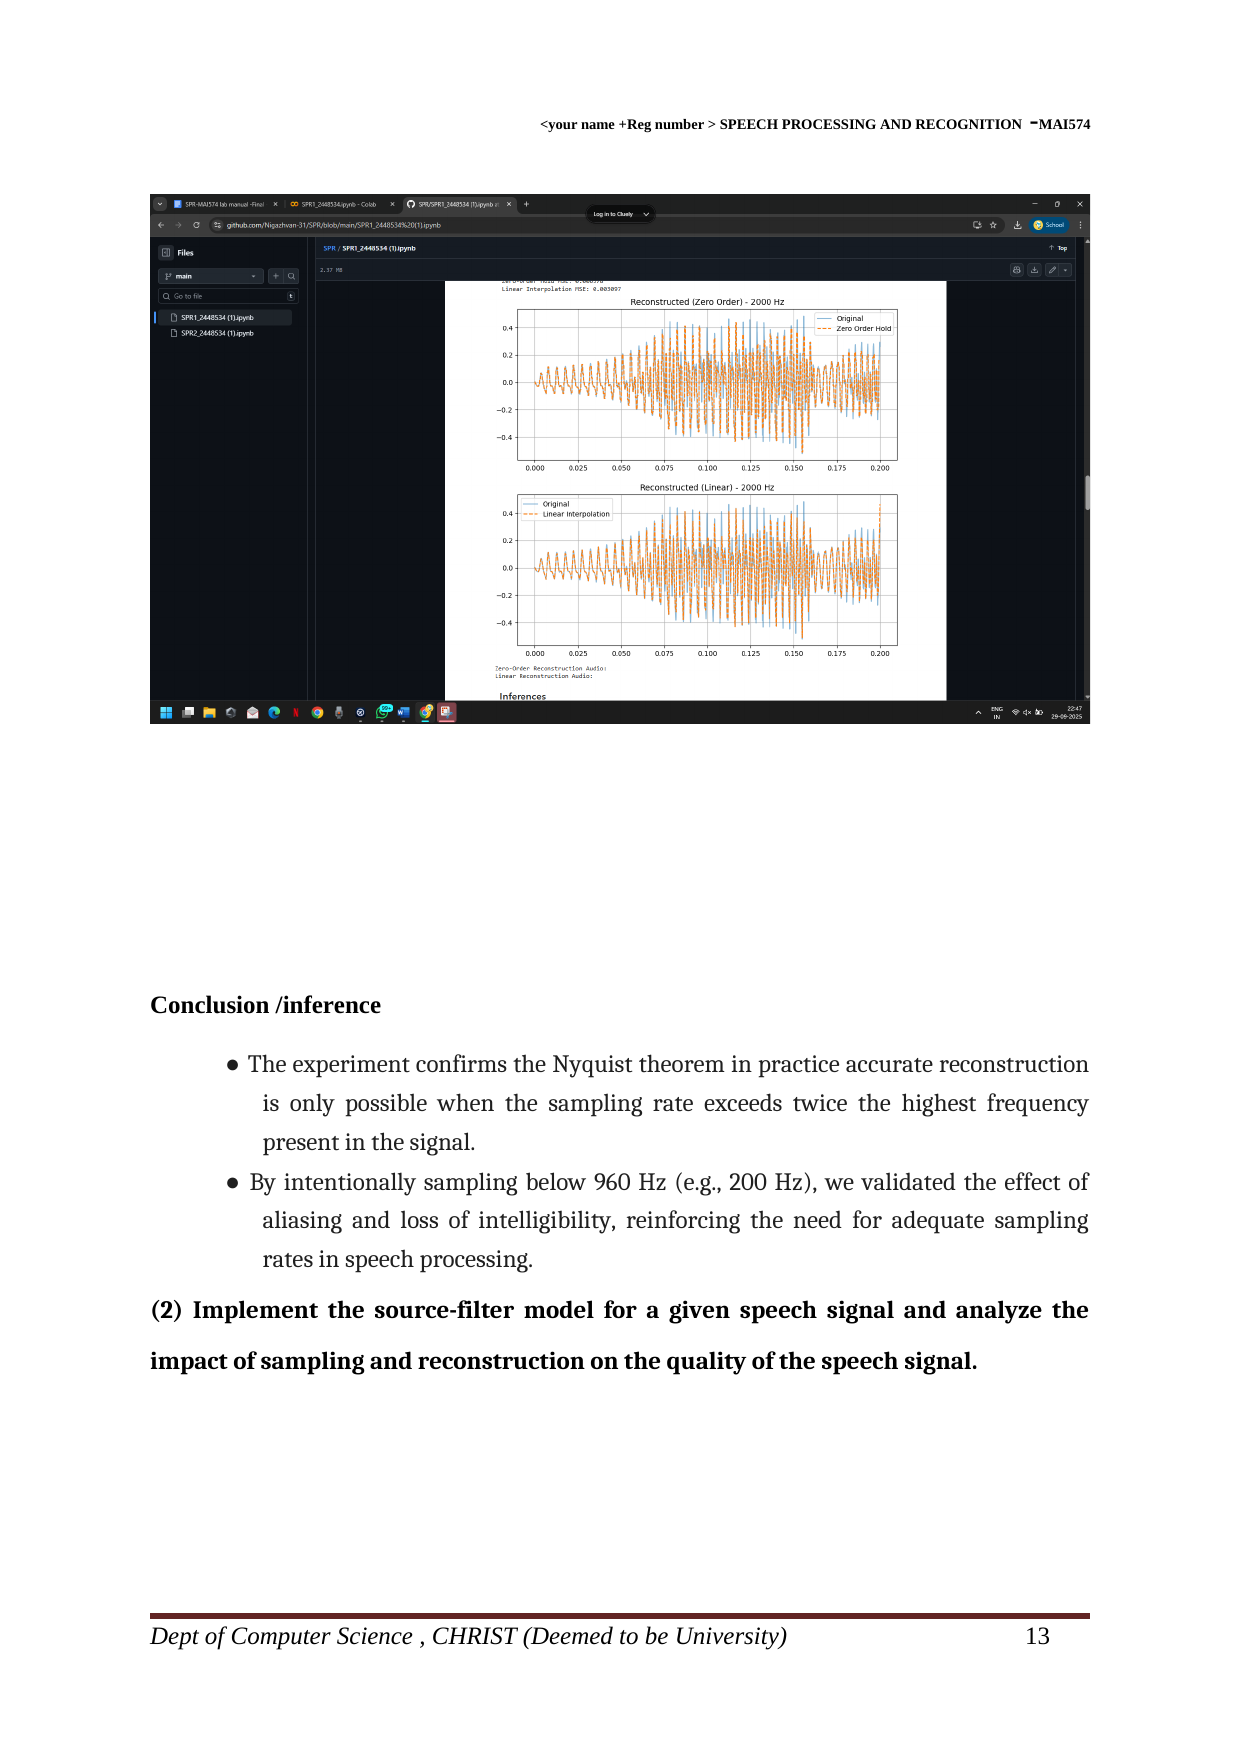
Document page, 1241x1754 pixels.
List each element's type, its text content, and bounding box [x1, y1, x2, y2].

text ● The experiment confirms the Nyquist theorem in practice accurate reconstruction is only possible when the sampling rate exceeds twice the highest frequency present in the signal. [225, 1049, 1090, 1156]
text ● By intentionally sampling below 960 Hz (e.g., 200 Hz), we validated the effect of aliasing and loss of intelligibility, reinforcing the need for adequate sampling rates in speech processing. [225, 1166, 1090, 1274]
text Conclusion /inference [150, 990, 1090, 1019]
text (2) Implement the source-filter model for a given speech signal and analyze the impact of sampling and reconstruction on the quality of the speech signal. [150, 1296, 1090, 1375]
picture [150, 194, 1091, 724]
